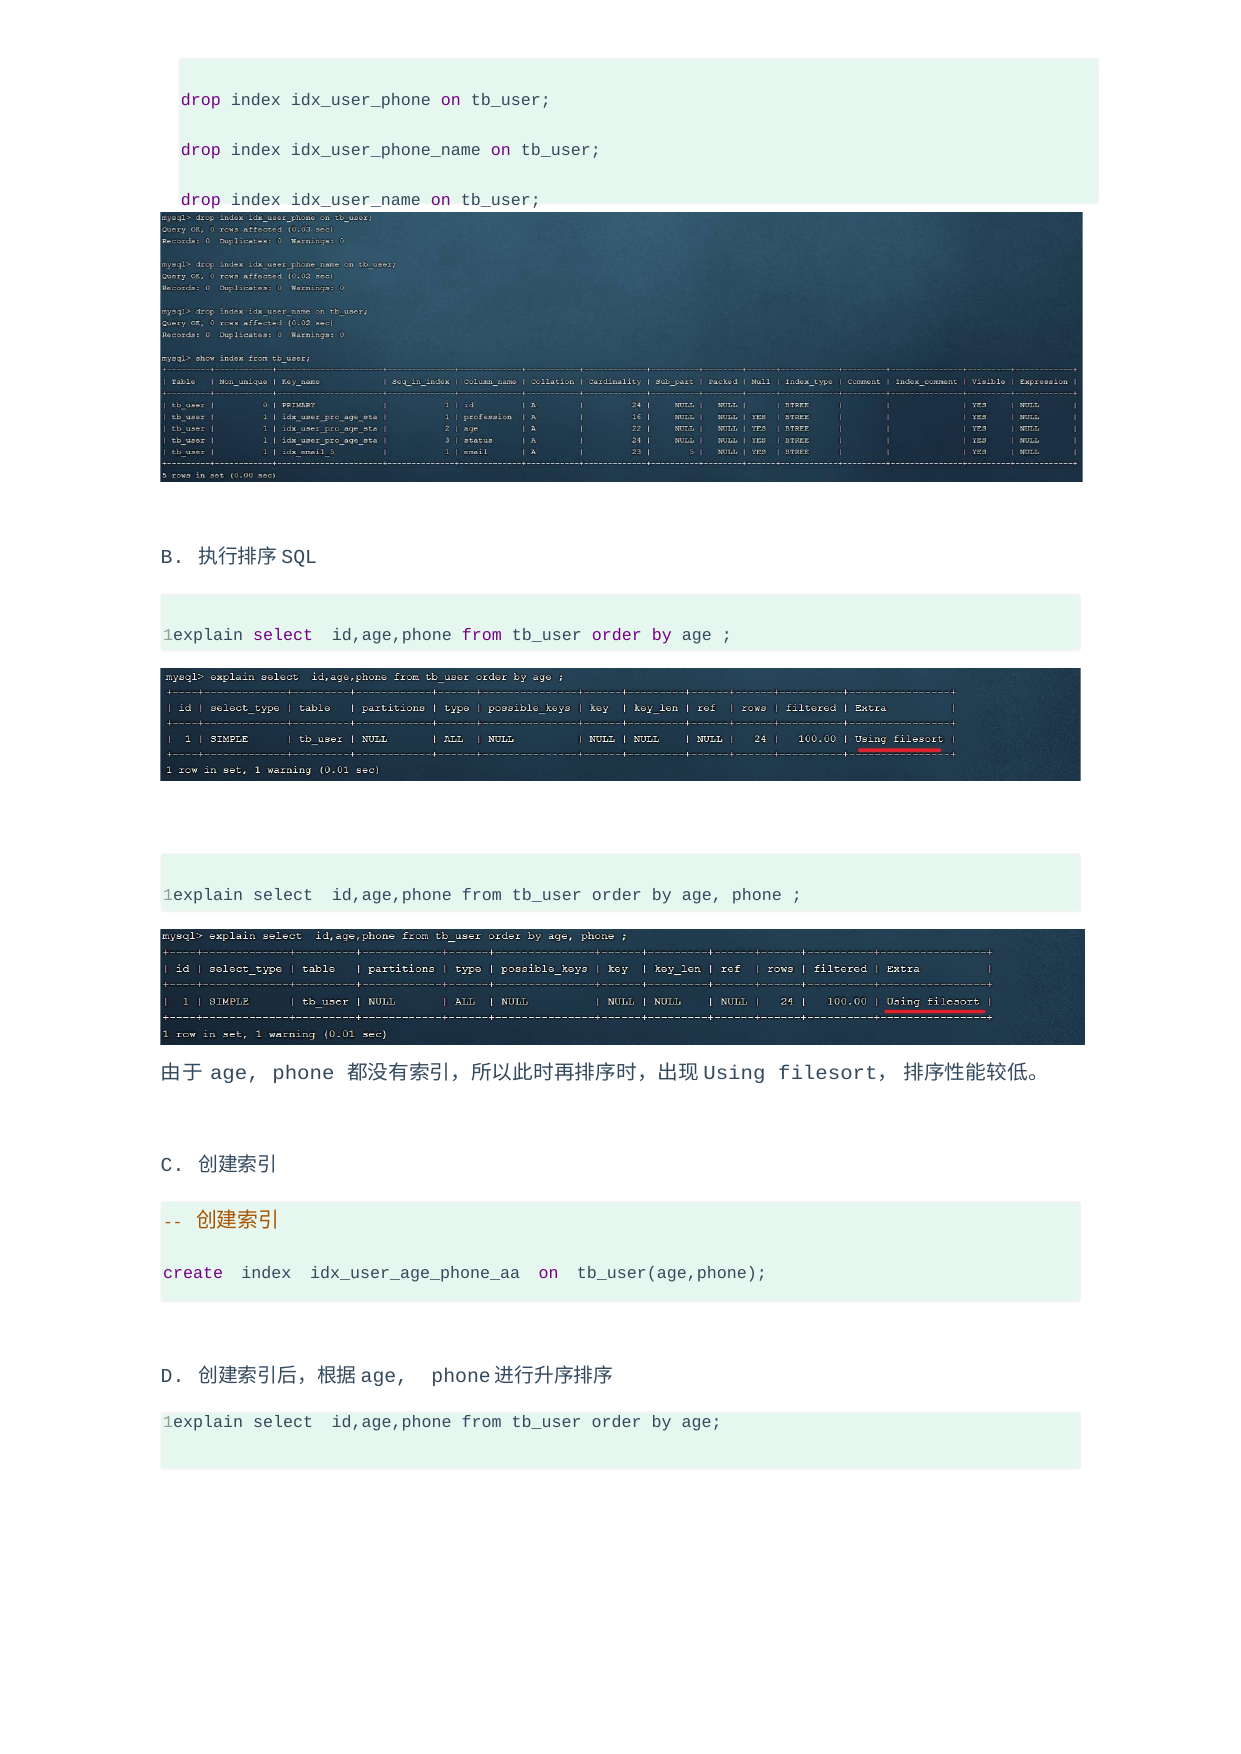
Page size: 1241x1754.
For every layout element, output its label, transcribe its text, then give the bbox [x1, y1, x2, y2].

list 创建索引后，根据age, phone进行升序排序 [160, 1359, 1094, 1388]
list 执行排序SQL [160, 541, 1094, 569]
picture [160, 212, 1083, 482]
picture [160, 668, 1081, 781]
list 创建索引 [160, 1148, 1094, 1177]
picture [160, 929, 1085, 1045]
